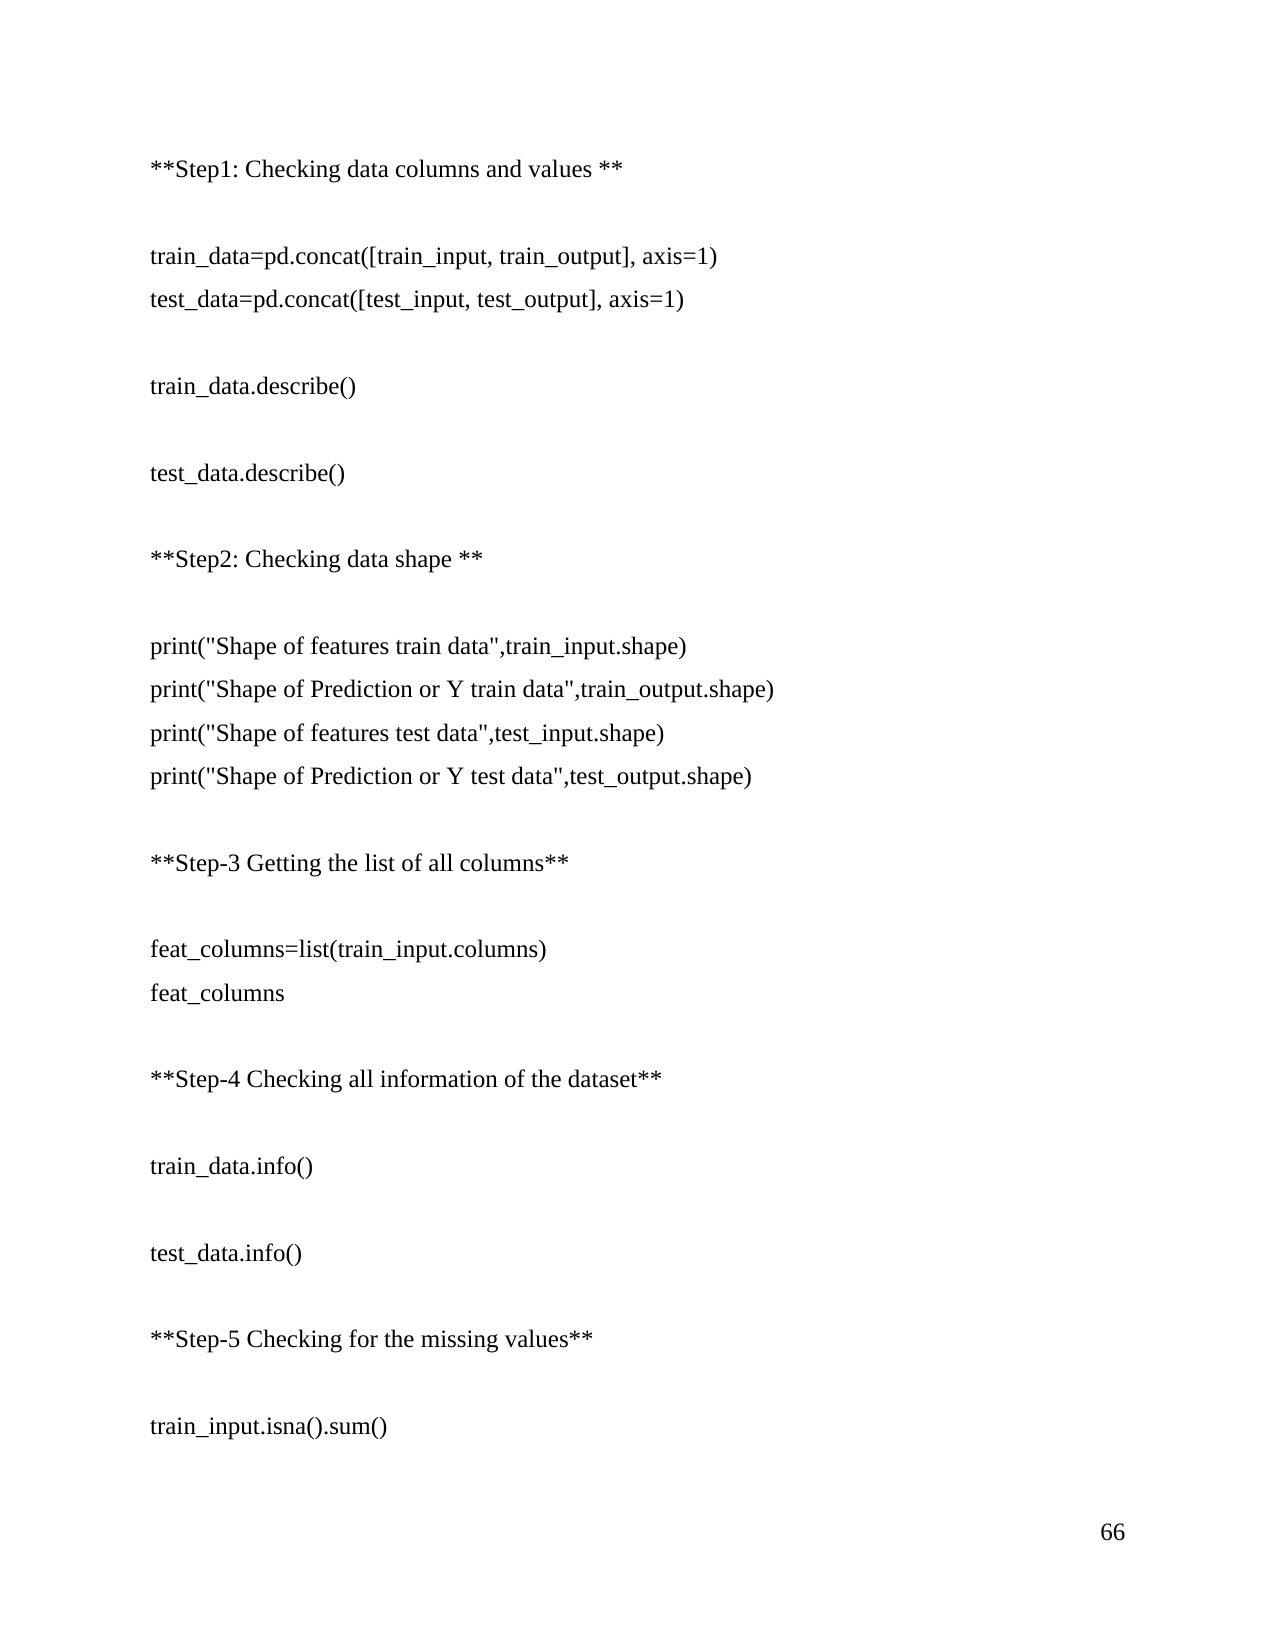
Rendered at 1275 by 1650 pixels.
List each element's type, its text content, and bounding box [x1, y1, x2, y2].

text print("Shape of Prediction or Y train data",train_output.shape) [150, 670, 1125, 703]
text train_data.describe() [150, 367, 1125, 400]
text **Step1: Checking data columns and values ** [150, 150, 1125, 183]
text print("Shape of Prediction or Y test data",test_output.shape) [150, 757, 1125, 790]
text test_data=pd.concat([test_input, test_output], axis=1) [150, 280, 1125, 313]
text test_data.describe() [150, 453, 1125, 487]
text **Step-3 Getting the list of all columns** [150, 843, 1125, 877]
text train_data.info() [150, 1147, 1125, 1180]
text feat_columns=list(train_input.columns) [150, 930, 1125, 963]
text print("Shape of features train data",train_input.shape) [150, 627, 1125, 660]
text test_data.info() [150, 1233, 1125, 1267]
text **Step-5 Checking for the missing values** [150, 1320, 1125, 1353]
text train_data=pd.concat([train_input, train_output], axis=1) [150, 237, 1125, 270]
text feat_columns [150, 973, 1125, 1007]
text **Step-4 Checking all information of the dataset** [150, 1060, 1125, 1093]
text print("Shape of features test data",test_input.shape) [150, 713, 1125, 747]
text **Step2: Checking data shape ** [150, 540, 1125, 573]
text train_input.isna().sum() [150, 1407, 1125, 1440]
